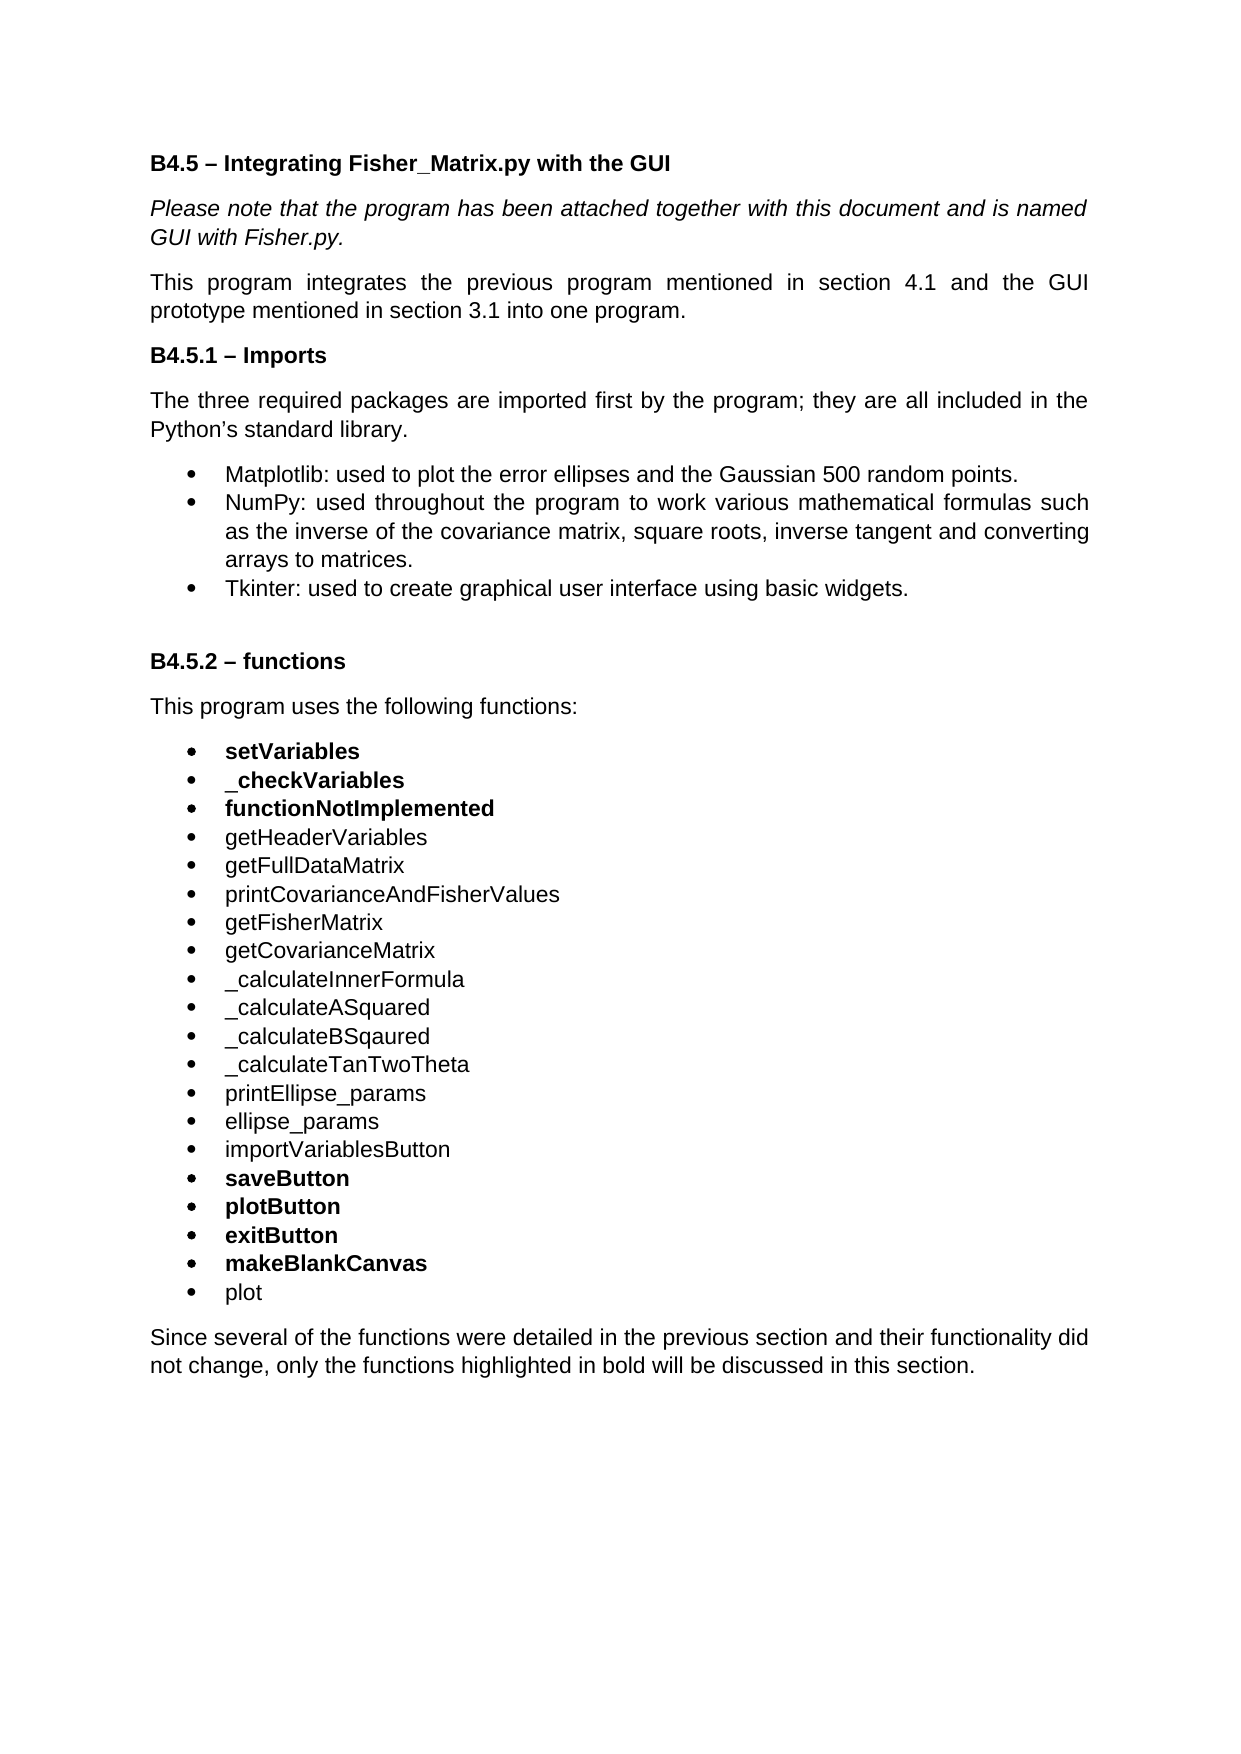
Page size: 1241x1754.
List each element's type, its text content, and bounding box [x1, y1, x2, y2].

list importVariablesButton [187, 1136, 1090, 1163]
list getFisherMatrix [187, 909, 1090, 935]
list getCovarianceMatrix [187, 937, 1090, 964]
list _calculateTanTwoTheta [187, 1051, 1090, 1077]
list _calculateInnerFormula [187, 966, 1090, 992]
list printCovarianceAndFisherValues [187, 881, 1090, 907]
list ellipse_params [187, 1108, 1090, 1134]
text B4.5 – Integrating Fisher_Matrix.py with the GUI [150, 150, 1090, 176]
list getHeaderVariables [187, 824, 1090, 850]
list plotButton [187, 1193, 1090, 1220]
list _calculateBSqaured [187, 1023, 1090, 1049]
list functionNotImplemented [187, 795, 1090, 822]
list getFullDataMatrix [187, 852, 1090, 878]
list NumPy: used throughout the program to work various mathematical formulas such as the inverse of the covariance matrix, square roots, inverse tangent and converting arrays to matrices. [187, 489, 1090, 572]
text B4.5.2 – functions [150, 648, 1090, 674]
list printEllipse_params [187, 1079, 1090, 1106]
list Matplotlib: used to plot the error ellipses and the Gaussian 500 random points. [187, 461, 1090, 487]
text The three required packages are imported first by the program; they are all included in the Python’s standard library. [150, 387, 1090, 442]
text Please note that the program has been attached together with this document and is named GUI with Fisher.py. [150, 195, 1090, 250]
list _calculateASquared [187, 994, 1090, 1021]
list _checkVariables [187, 767, 1090, 793]
list exitButton [187, 1222, 1090, 1248]
list Tkinter: used to create graphical user interface using basic widgets. [187, 574, 1090, 601]
list setVariables [187, 738, 1090, 765]
text This program integrates the previous program mentioned in section 4.1 and the GUI prototype mentioned in section 3.1 into one program. [150, 269, 1090, 323]
text Since several of the functions were detailed in the previous section and their functionality did not change, only the functions highlighted in bold will be discussed in this section. [150, 1324, 1090, 1378]
text This program uses the following functions: [150, 693, 1090, 719]
list plot [187, 1279, 1090, 1305]
text B4.5.1 – Imports [150, 342, 1090, 368]
list saveButton [187, 1165, 1090, 1191]
list makeBlankCanvas [187, 1250, 1090, 1277]
